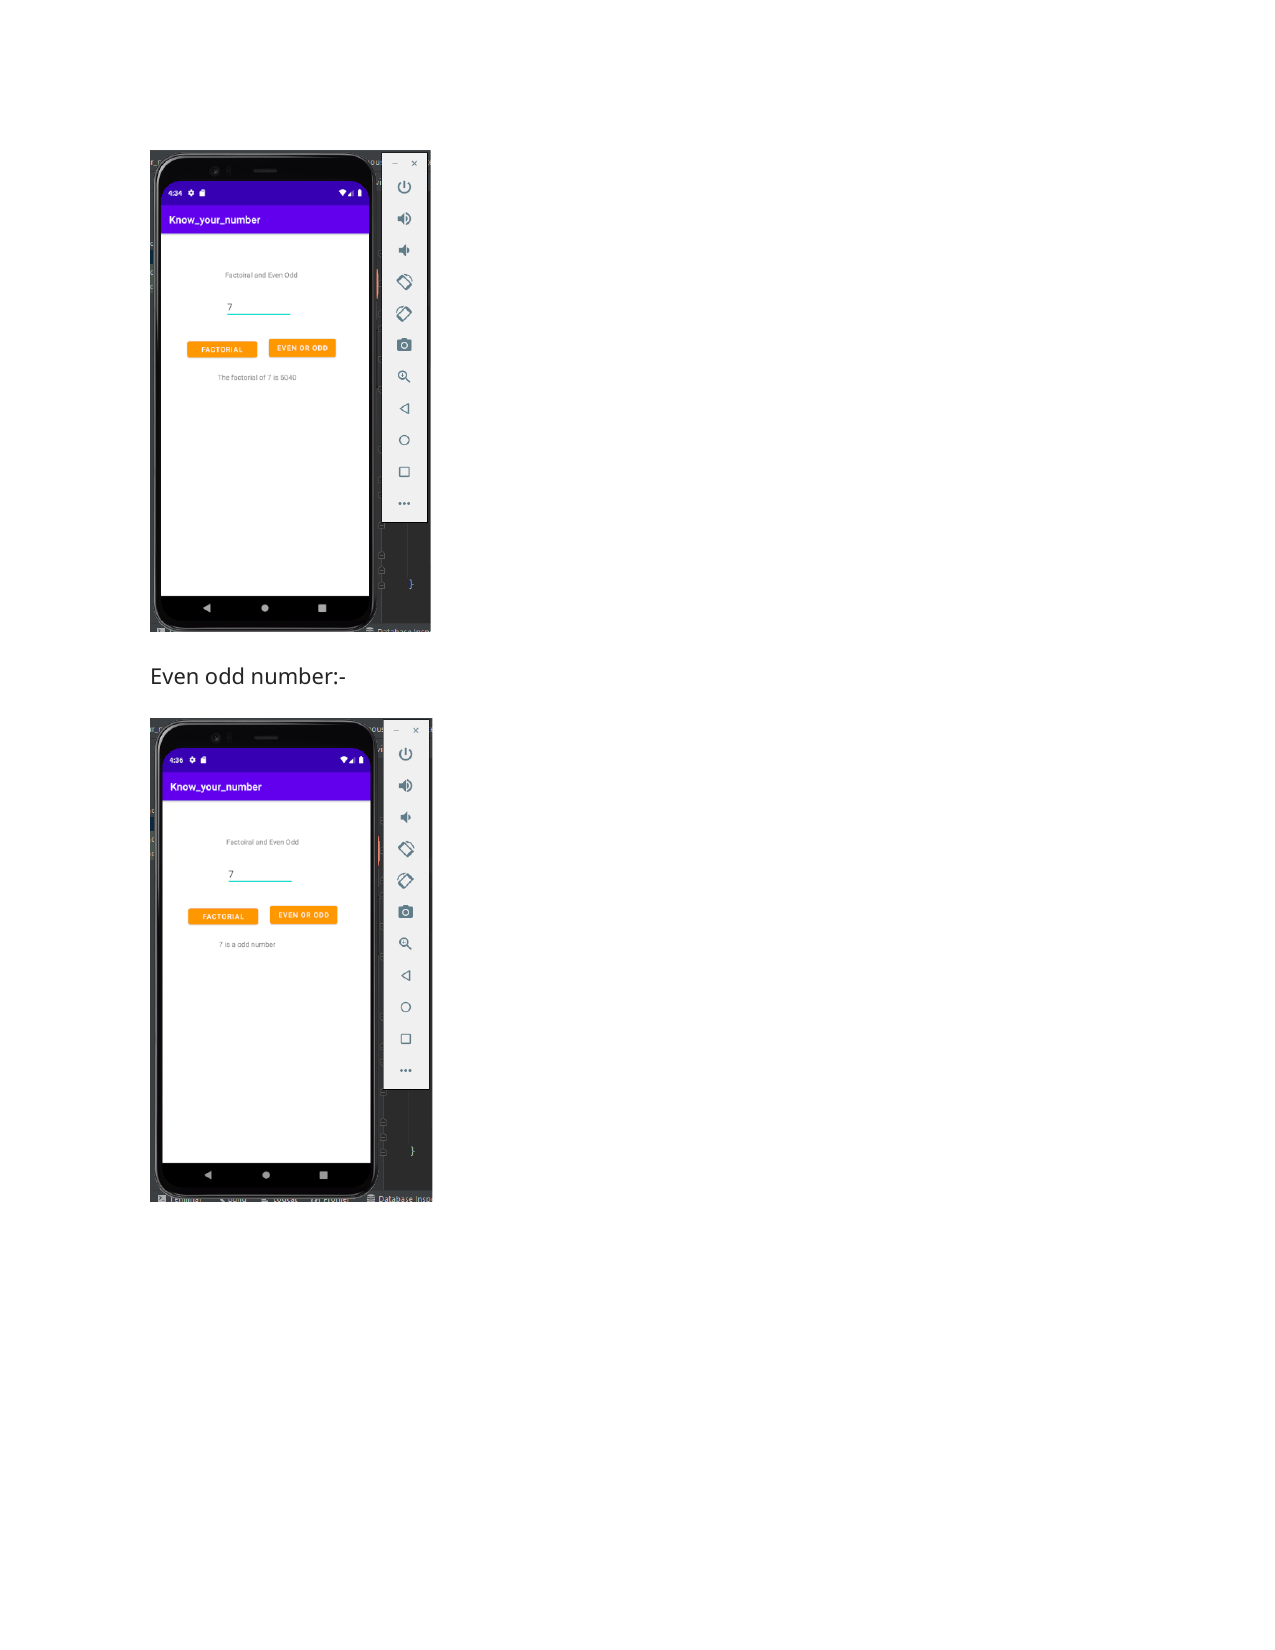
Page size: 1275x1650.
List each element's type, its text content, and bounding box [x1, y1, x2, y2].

picture [150, 718, 433, 1202]
picture [150, 150, 431, 632]
text Even odd number:- [150, 661, 1125, 691]
